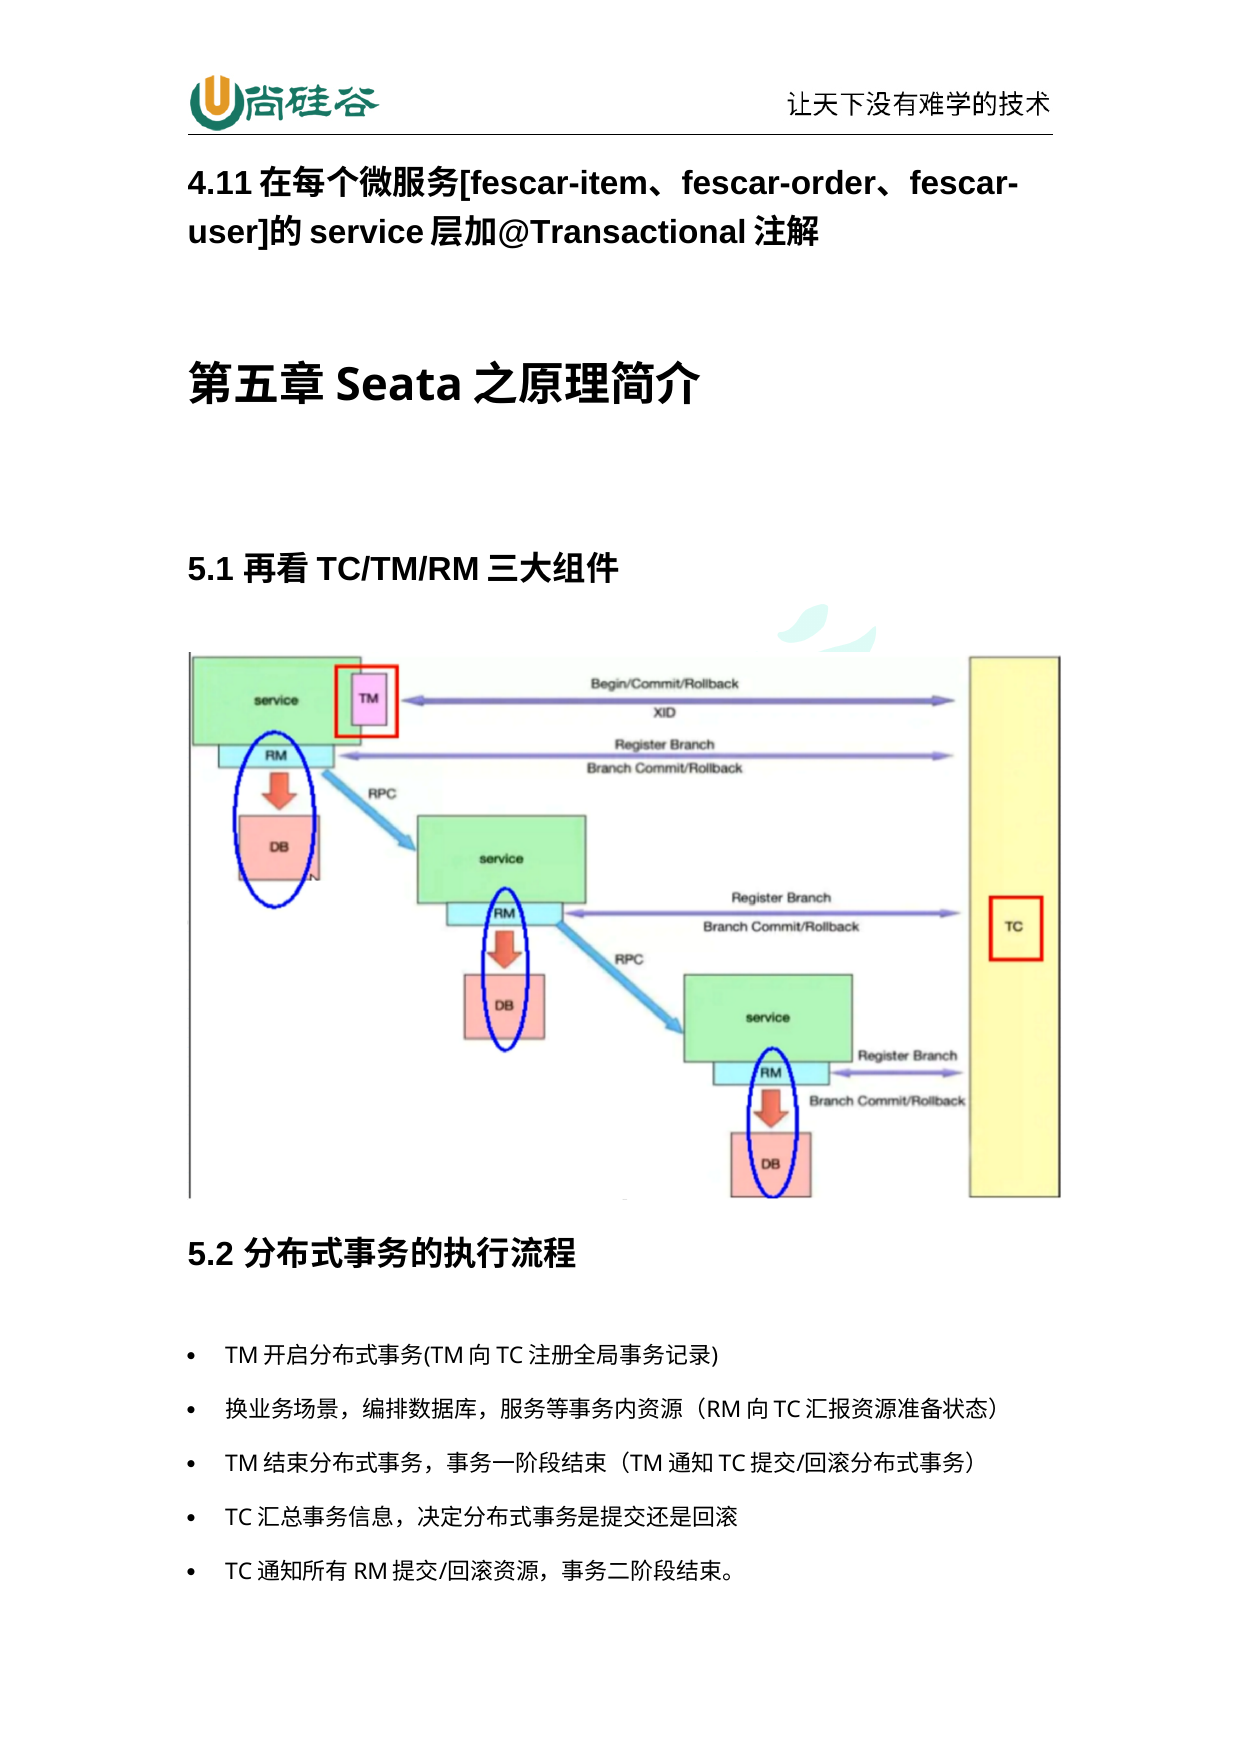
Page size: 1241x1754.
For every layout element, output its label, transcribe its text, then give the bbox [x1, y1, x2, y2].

list TM结束分布式事务，事务一阶段结束（TM通知TC提交/回滚分布式事务） [187, 1445, 1053, 1478]
list 换业务场景，编排数据库，服务等事务内资源（RM向TC汇报资源准备状态） [187, 1391, 1053, 1424]
subtitle 5.1 再看TC/TM/RM三大组件 [187, 542, 1053, 590]
list TC汇总事务信息，决定分布式事务是提交还是回滚 [187, 1499, 1053, 1532]
list TM开启分布式事务(TM向TC注册全局事务记录) [187, 1336, 1053, 1370]
subtitle 5.2 分布式事务的执行流程 [187, 1226, 1053, 1275]
picture [187, 73, 1053, 132]
picture [187, 652, 1062, 1200]
list TC通知所有RM提交/回滚资源，事务二阶段结束。 [187, 1553, 1053, 1586]
text 4.11在每个微服务[fescar-item、fescar-order、fescar-user]的service层加@Transactional注解 [187, 156, 1053, 253]
subtitle 第五章 Seata之原理简介 [187, 347, 1053, 414]
